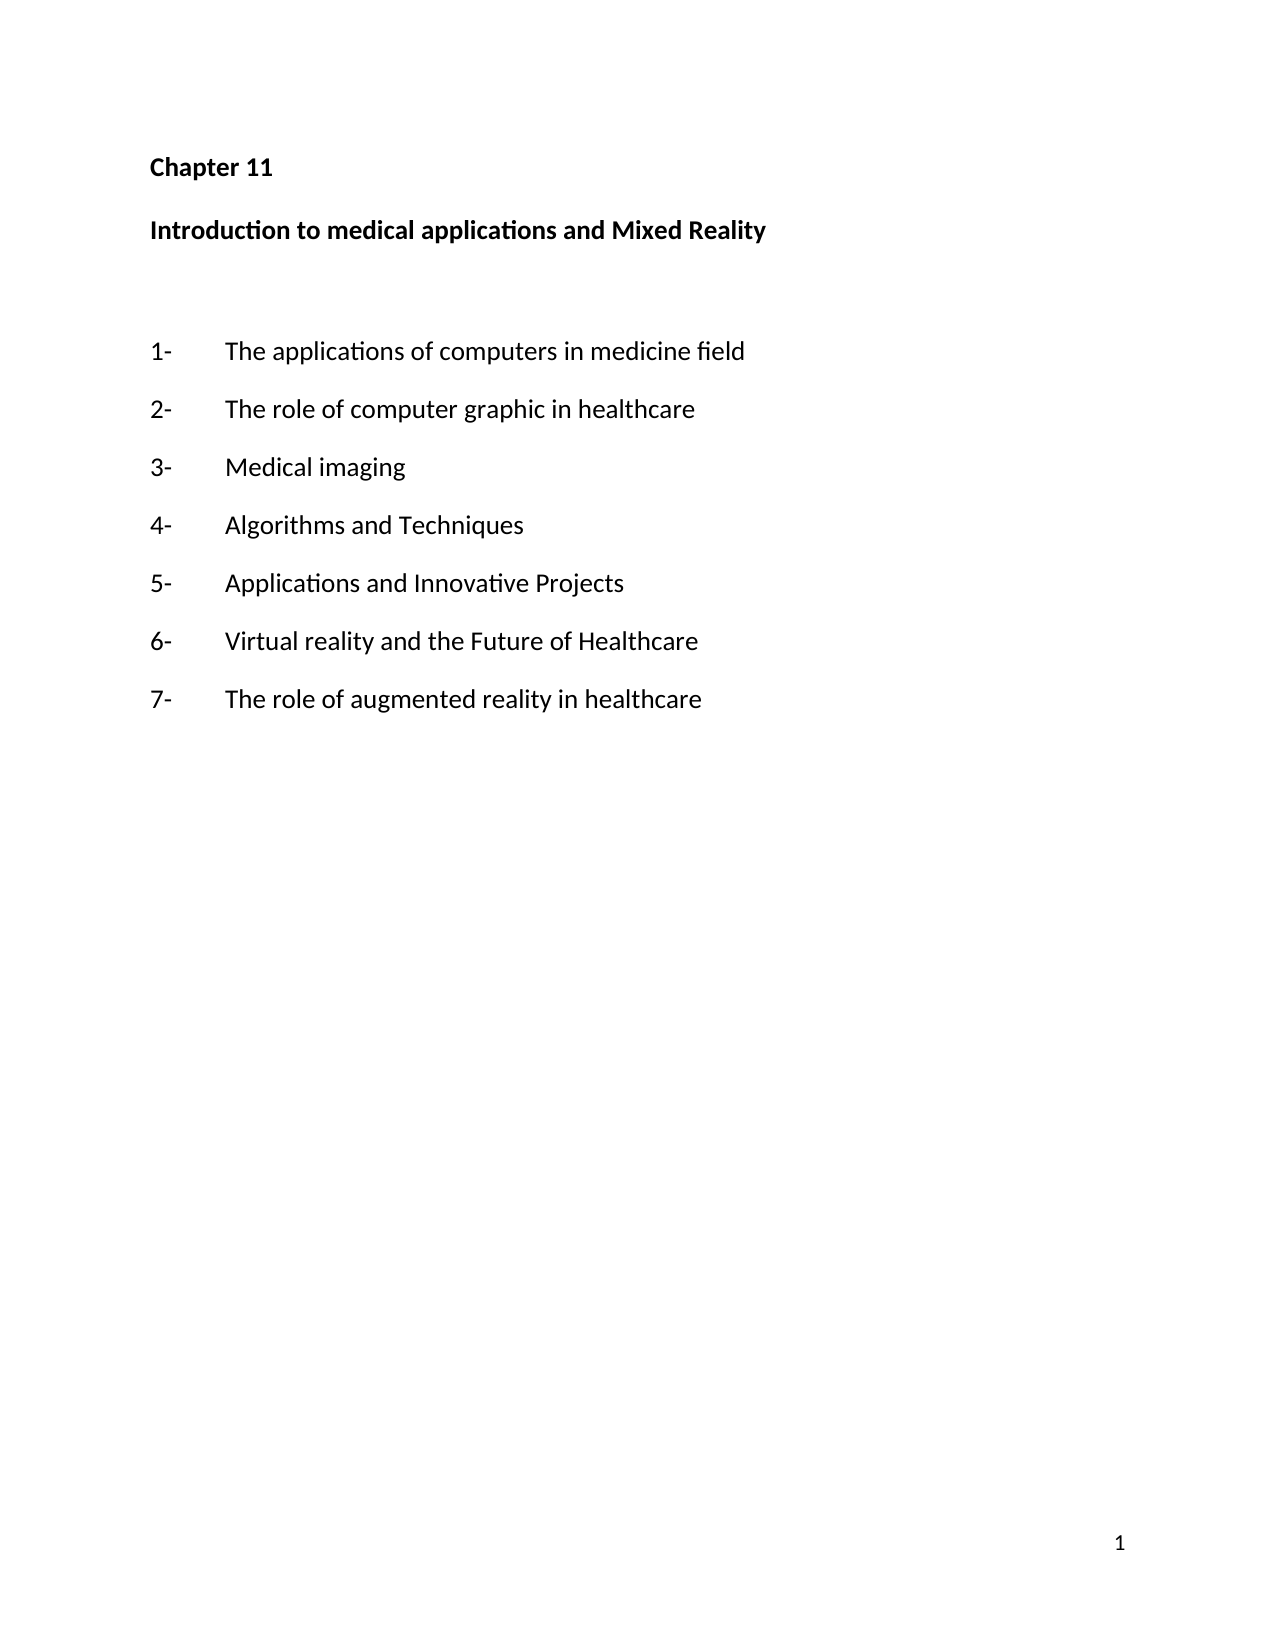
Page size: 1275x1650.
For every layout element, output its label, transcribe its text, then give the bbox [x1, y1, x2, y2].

text 5- Applications and Innovative Projects [150, 566, 1125, 599]
text 1- The applications of computers in medicine field [150, 334, 1125, 367]
text 4- Algorithms and Techniques [150, 508, 1125, 541]
text 3- Medical imaging [150, 450, 1125, 483]
text 2- The role of computer graphic in healthcare [150, 392, 1125, 425]
text Introduction to medical applications and Mixed Reality [150, 213, 1125, 246]
text 7- The role of augmented reality in healthcare [150, 682, 1125, 715]
text Chapter 11 [150, 150, 1125, 183]
text 6- Virtual reality and the Future of Healthcare [150, 624, 1125, 657]
